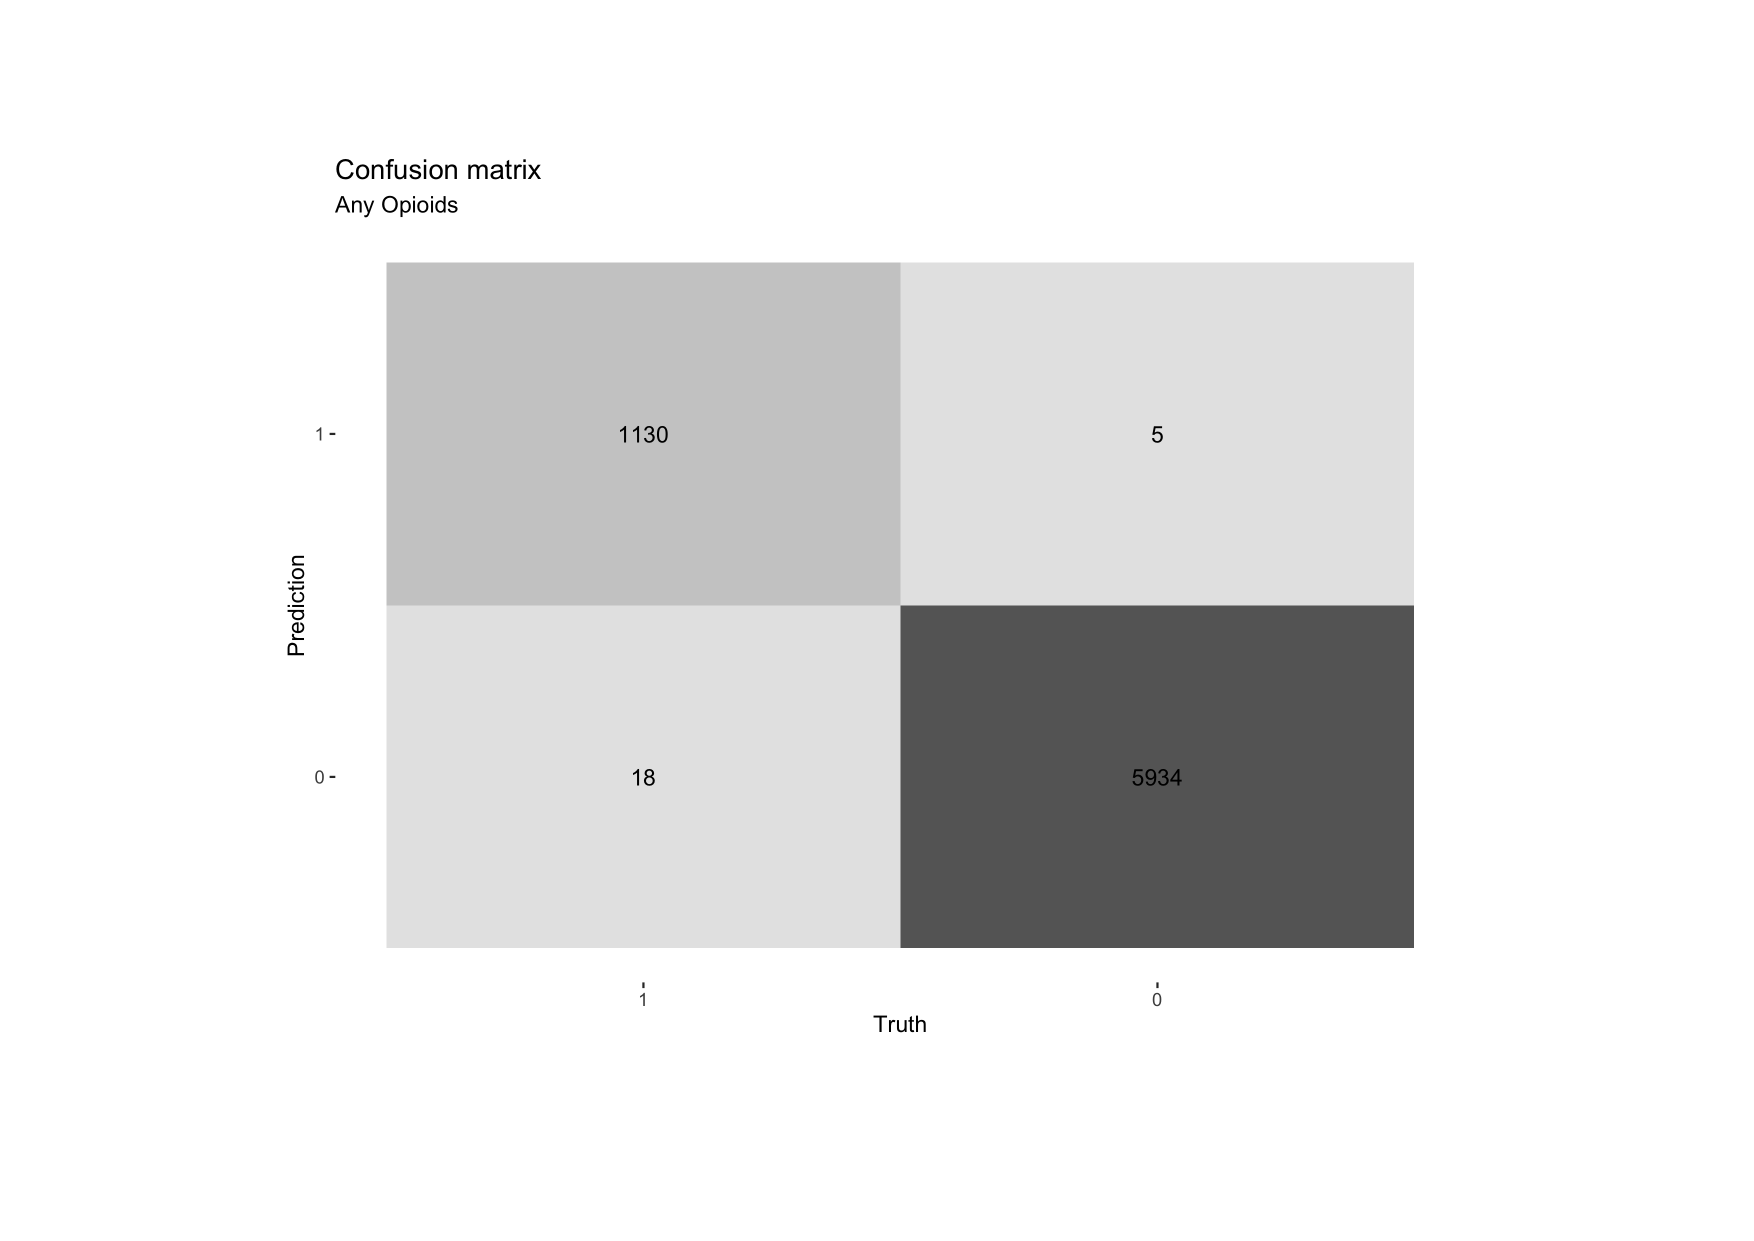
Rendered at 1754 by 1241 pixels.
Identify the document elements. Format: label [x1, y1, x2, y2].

picture [277, 147, 1477, 1048]
